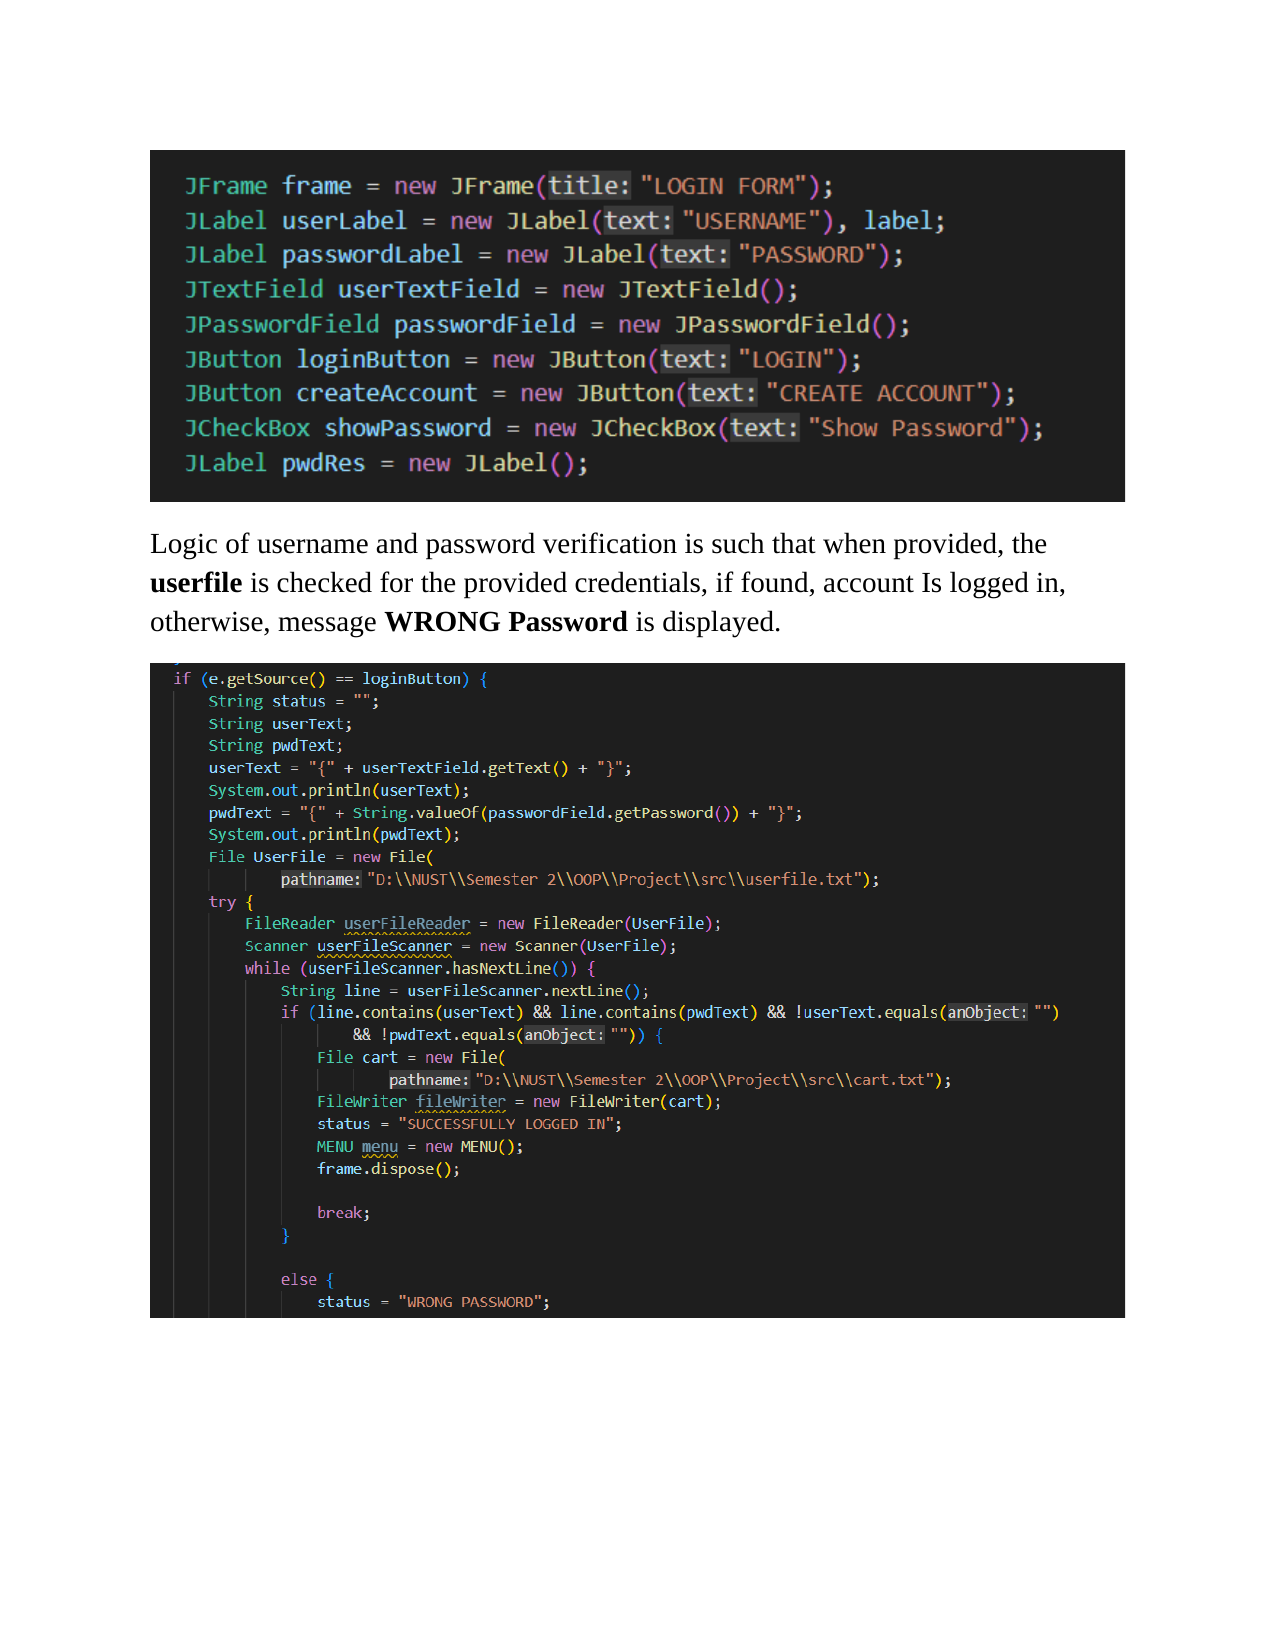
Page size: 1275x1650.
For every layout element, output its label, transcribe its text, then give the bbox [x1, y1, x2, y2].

picture [150, 150, 1125, 502]
text Logic of username and password verification is such that when provided, the userfile is checked for the provided credentials, if found, account Is logged in, otherwise, message WRONG Password is displayed. [150, 527, 1125, 637]
picture [150, 663, 1125, 1318]
